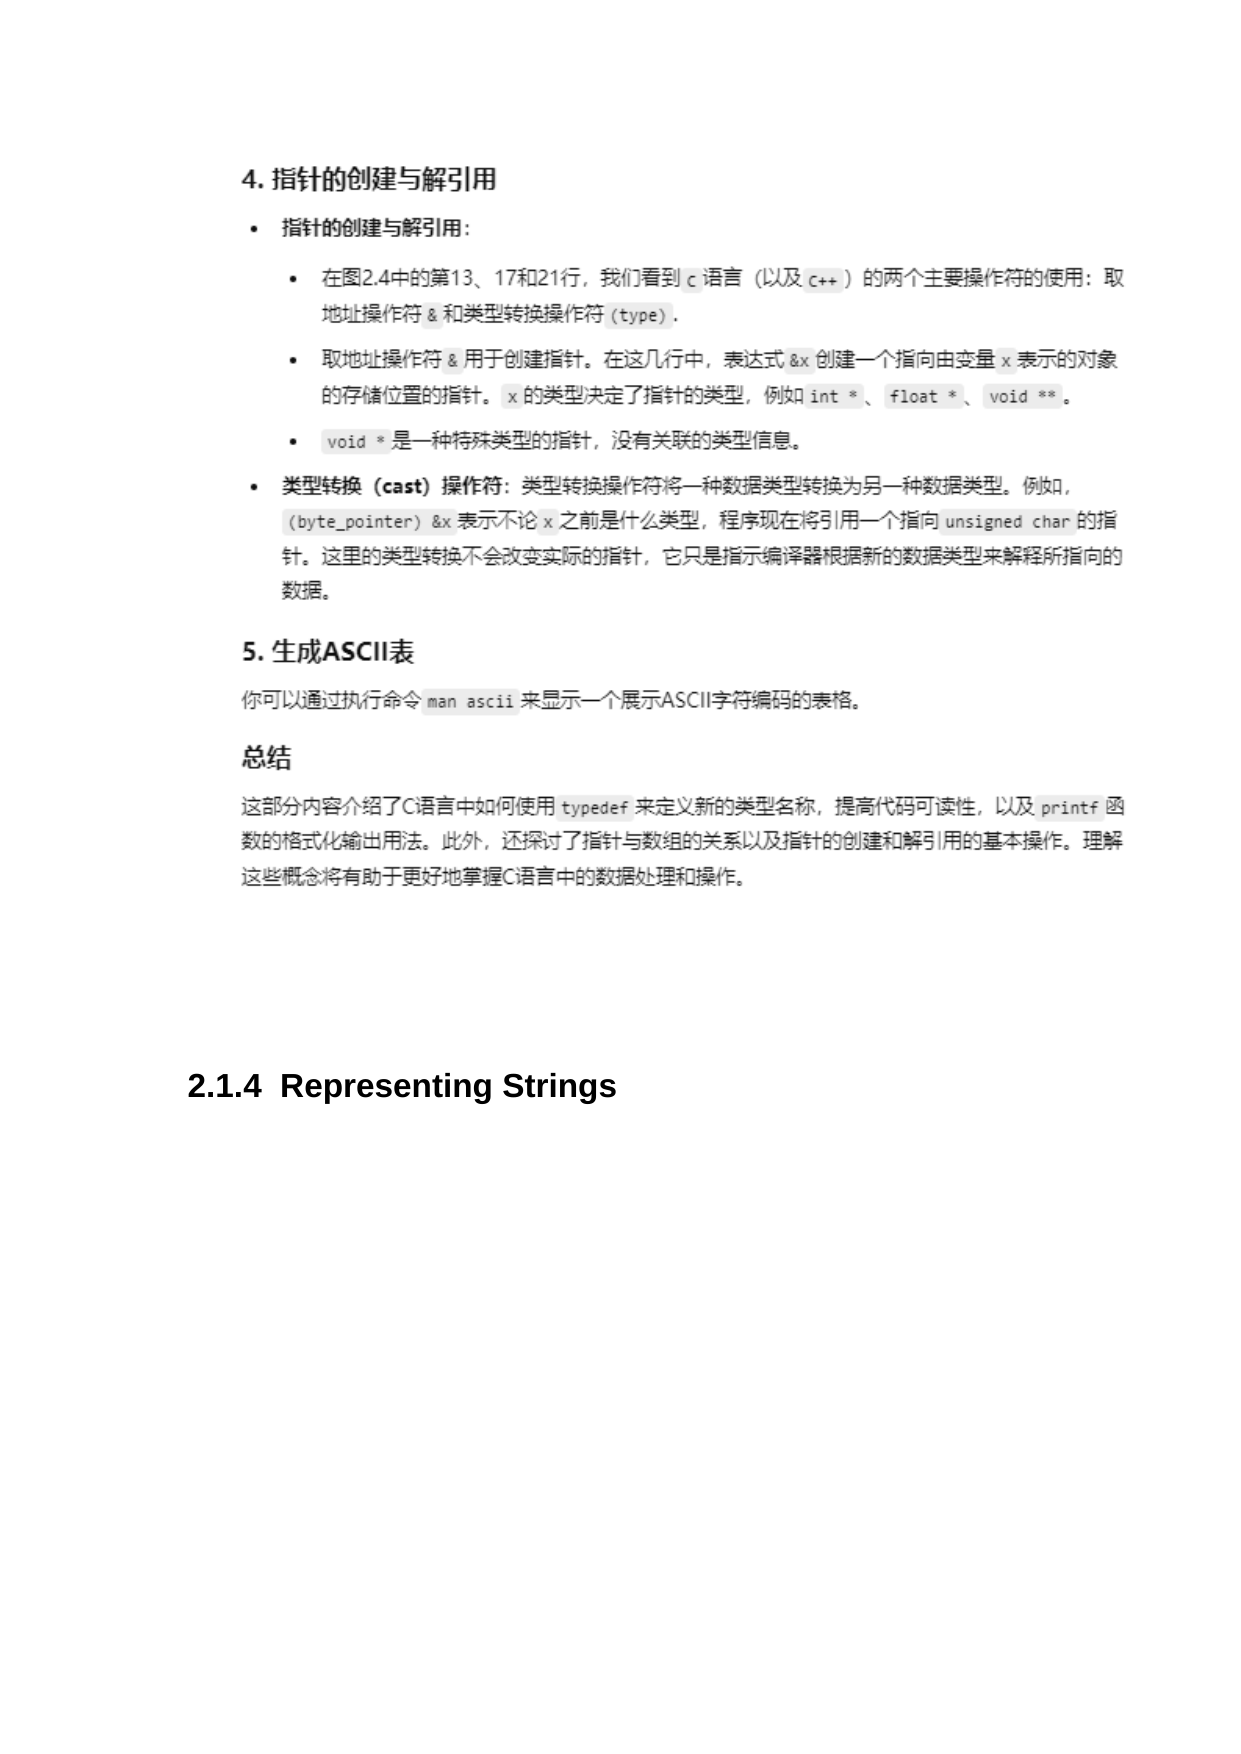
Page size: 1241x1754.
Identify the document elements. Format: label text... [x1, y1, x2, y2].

subtitle 2.1.4 Representing Strings [187, 1065, 1053, 1106]
picture [187, 151, 1199, 908]
